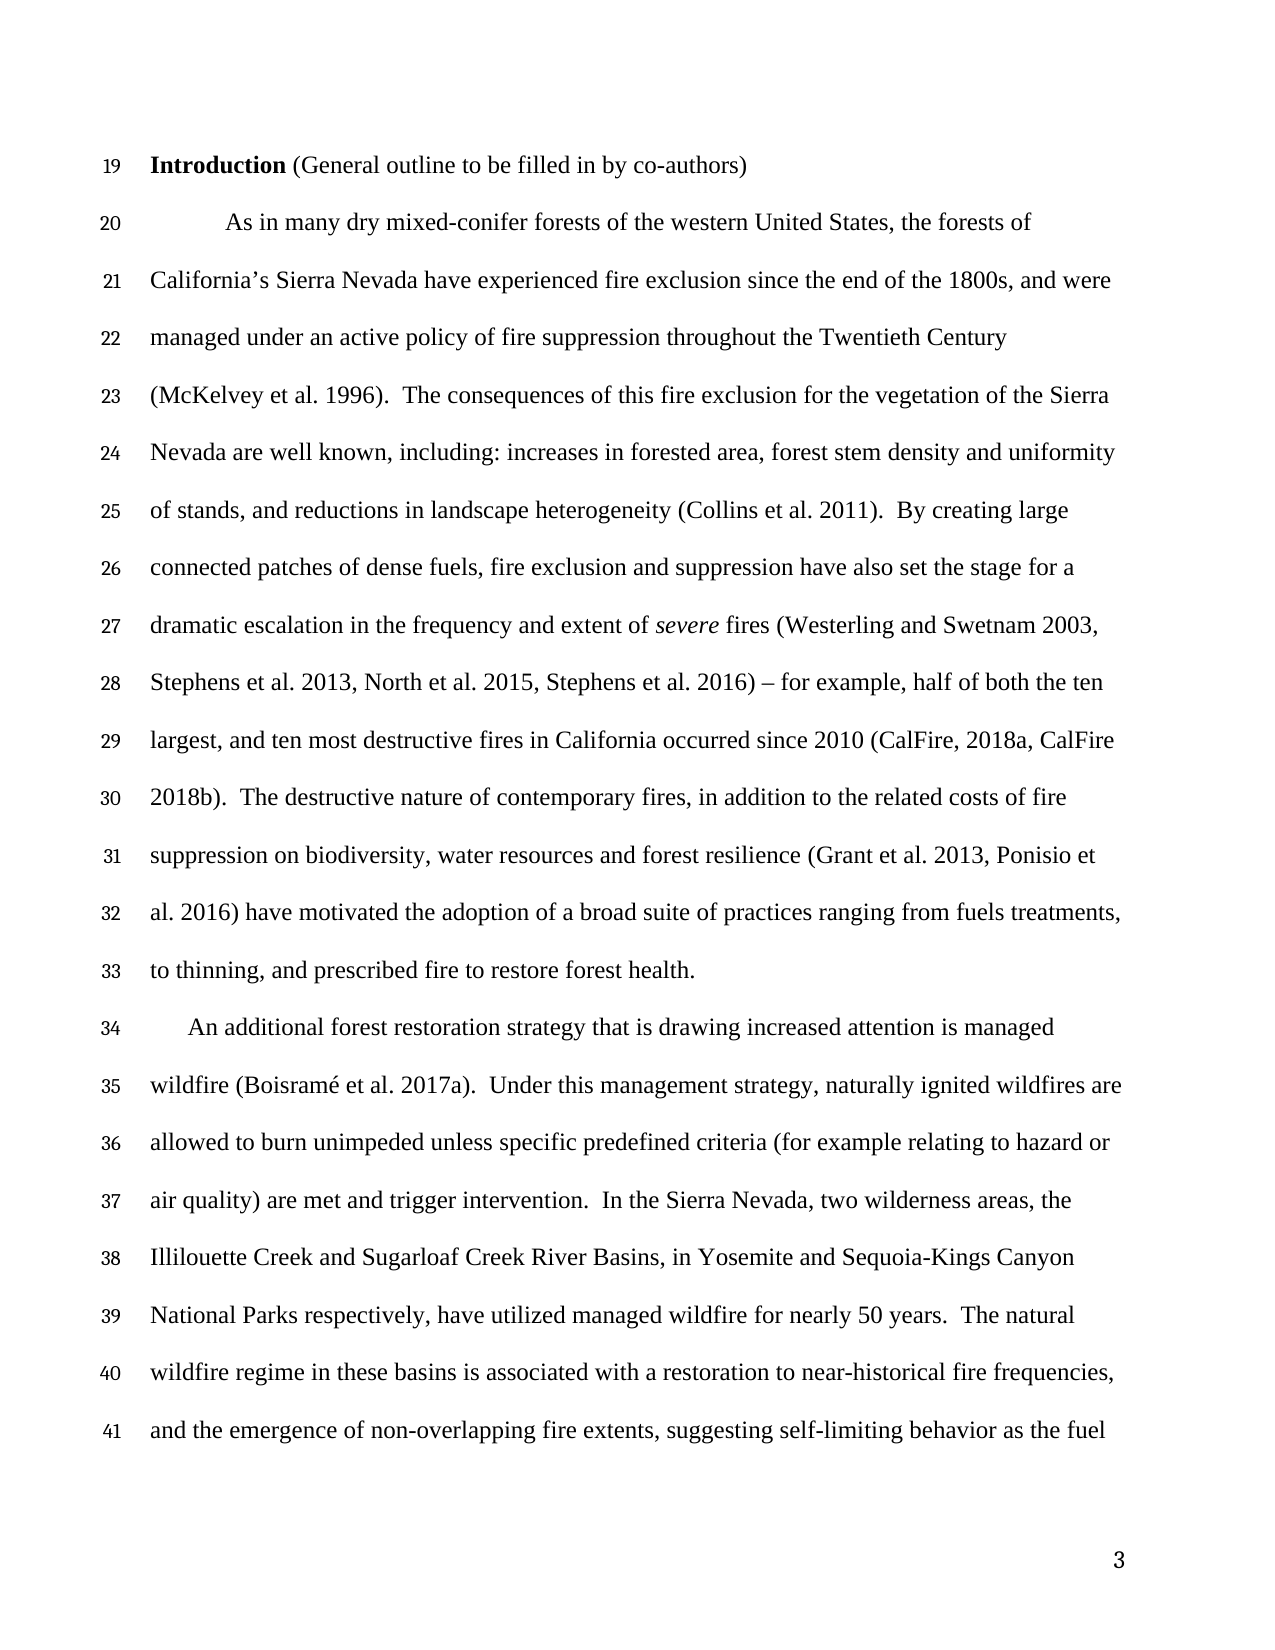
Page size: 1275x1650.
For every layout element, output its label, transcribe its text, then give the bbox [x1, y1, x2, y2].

text As in many dry mixed-conifer forests of the western United States, the forests of California’s Sierra Nevada have experienced fire exclusion since the end of the 1800s, and were managed under an active policy of fire suppression throughout the Twentieth Century (McKelvey et al. 1996). The consequences of this fire exclusion for the vegetation of the Sierra Nevada are well known, including: increases in forested area, forest stem density and uniformity of stands, and reductions in landscape heterogeneity (Collins et al. 2011). By creating large connected patches of dense fuels, fire exclusion and suppression have also set the stage for a dramatic escalation in the frequency and extent of severe fires (Westerling and Swetnam 2003, Stephens et al. 2013, North et al. 2015, Stephens et al. 2016) – for example, half of both the ten largest, and ten most destructive fires in California occurred since 2010 (CalFire, 2018a, CalFire 2018b). The destructive nature of contemporary fires, in addition to the related costs of fire suppression on biodiversity, water resources and forest resilience (Grant et al. 2013, Ponisio et al. 2016) have motivated the adoption of a broad suite of practices ranging from fuels treatments, to thinning, and prescribed fire to restore forest health. [150, 207, 1125, 984]
text Introduction (General outline to be filled in by co-authors) [150, 150, 1125, 179]
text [150, 1012, 1125, 1444]
